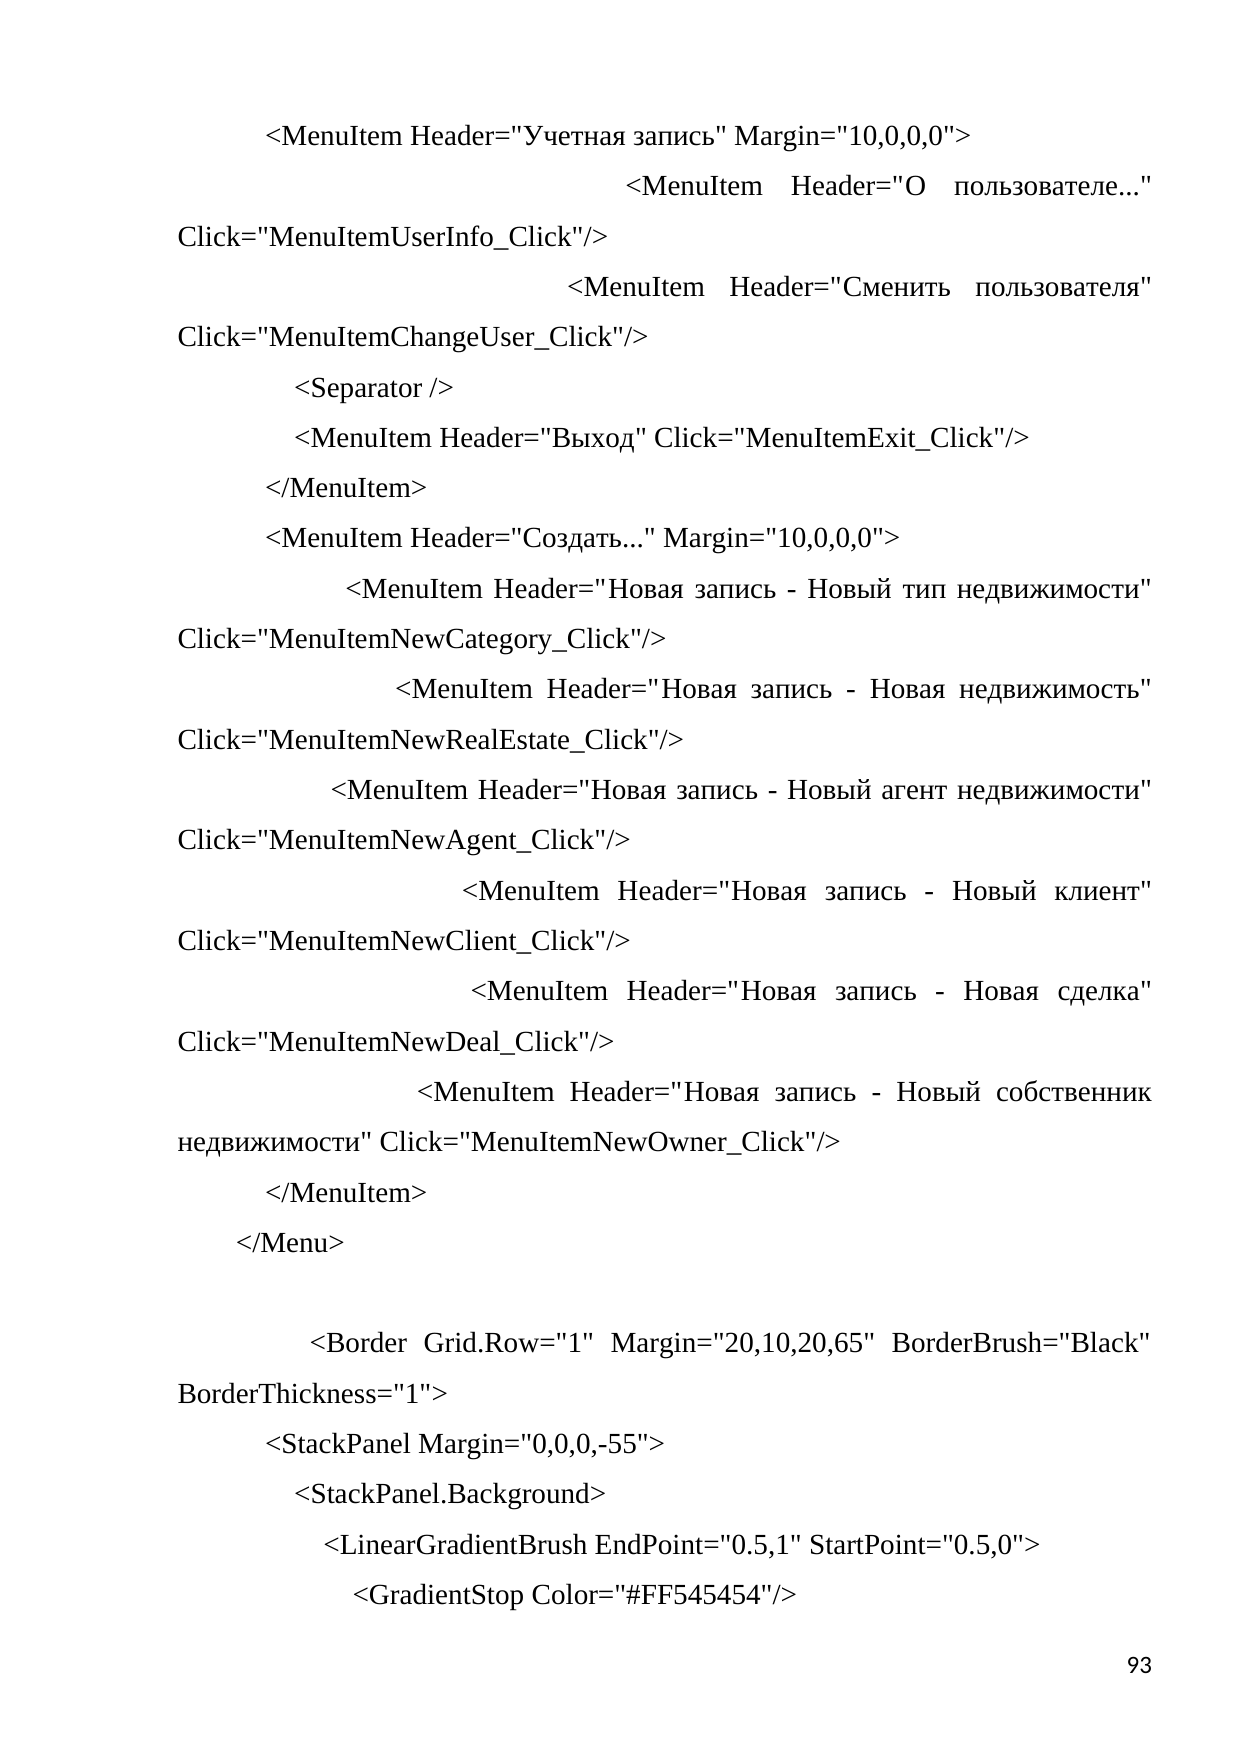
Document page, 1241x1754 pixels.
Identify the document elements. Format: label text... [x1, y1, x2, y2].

text <GradientStop Color="#FF545454"/> [177, 1577, 1152, 1611]
text <MenuItem Header="Новая запись - Новый агент недвижимости" Click="MenuItemNewAgent_Click"/> [177, 772, 1152, 856]
text <MenuItem Header="Выход" Click="MenuItemExit_Click"/> [177, 420, 1152, 453]
text <MenuItem Header="Новая запись - Новый тип недвижимости" Click="MenuItemNewCategory_Click"/> [177, 571, 1152, 655]
text <StackPanel Margin="0,0,0,-55"> [177, 1426, 1152, 1460]
text <MenuItem Header="О пользователе..." Click="MenuItemUserInfo_Click"/> [177, 168, 1152, 252]
text </Menu> [177, 1225, 1152, 1258]
text <MenuItem Header="Новая запись - Новый собственник недвижимости" Click="MenuItemNewOwner_Click"/> [177, 1074, 1152, 1158]
text </MenuItem> [177, 470, 1152, 504]
text <MenuItem Header="Новая запись - Новая недвижимость" Click="MenuItemNewRealEstate_Click"/> [177, 672, 1152, 755]
text <MenuItem Header="Создать..." Margin="10,0,0,0"> [177, 521, 1152, 554]
text <MenuItem Header="Новая запись - Новая сделка" Click="MenuItemNewDeal_Click"/> [177, 973, 1152, 1057]
text <MenuItem Header="Сменить пользователя" Click="MenuItemChangeUser_Click"/> [177, 269, 1152, 353]
text </MenuItem> [177, 1175, 1152, 1208]
text <Separator /> [177, 370, 1152, 403]
text <MenuItem Header="Новая запись - Новый клиент" Click="MenuItemNewClient_Click"/> [177, 873, 1152, 957]
text <Border Grid.Row="1" Margin="20,10,20,65" BorderBrush="Black" BorderThickness="1"> [177, 1326, 1152, 1409]
text <LinearGradientBrush EndPoint="0.5,1" StartPoint="0.5,0"> [177, 1527, 1152, 1560]
text <StackPanel.Background> [177, 1477, 1152, 1510]
text <MenuItem Header="Учетная запись" Margin="10,0,0,0"> [177, 118, 1152, 152]
